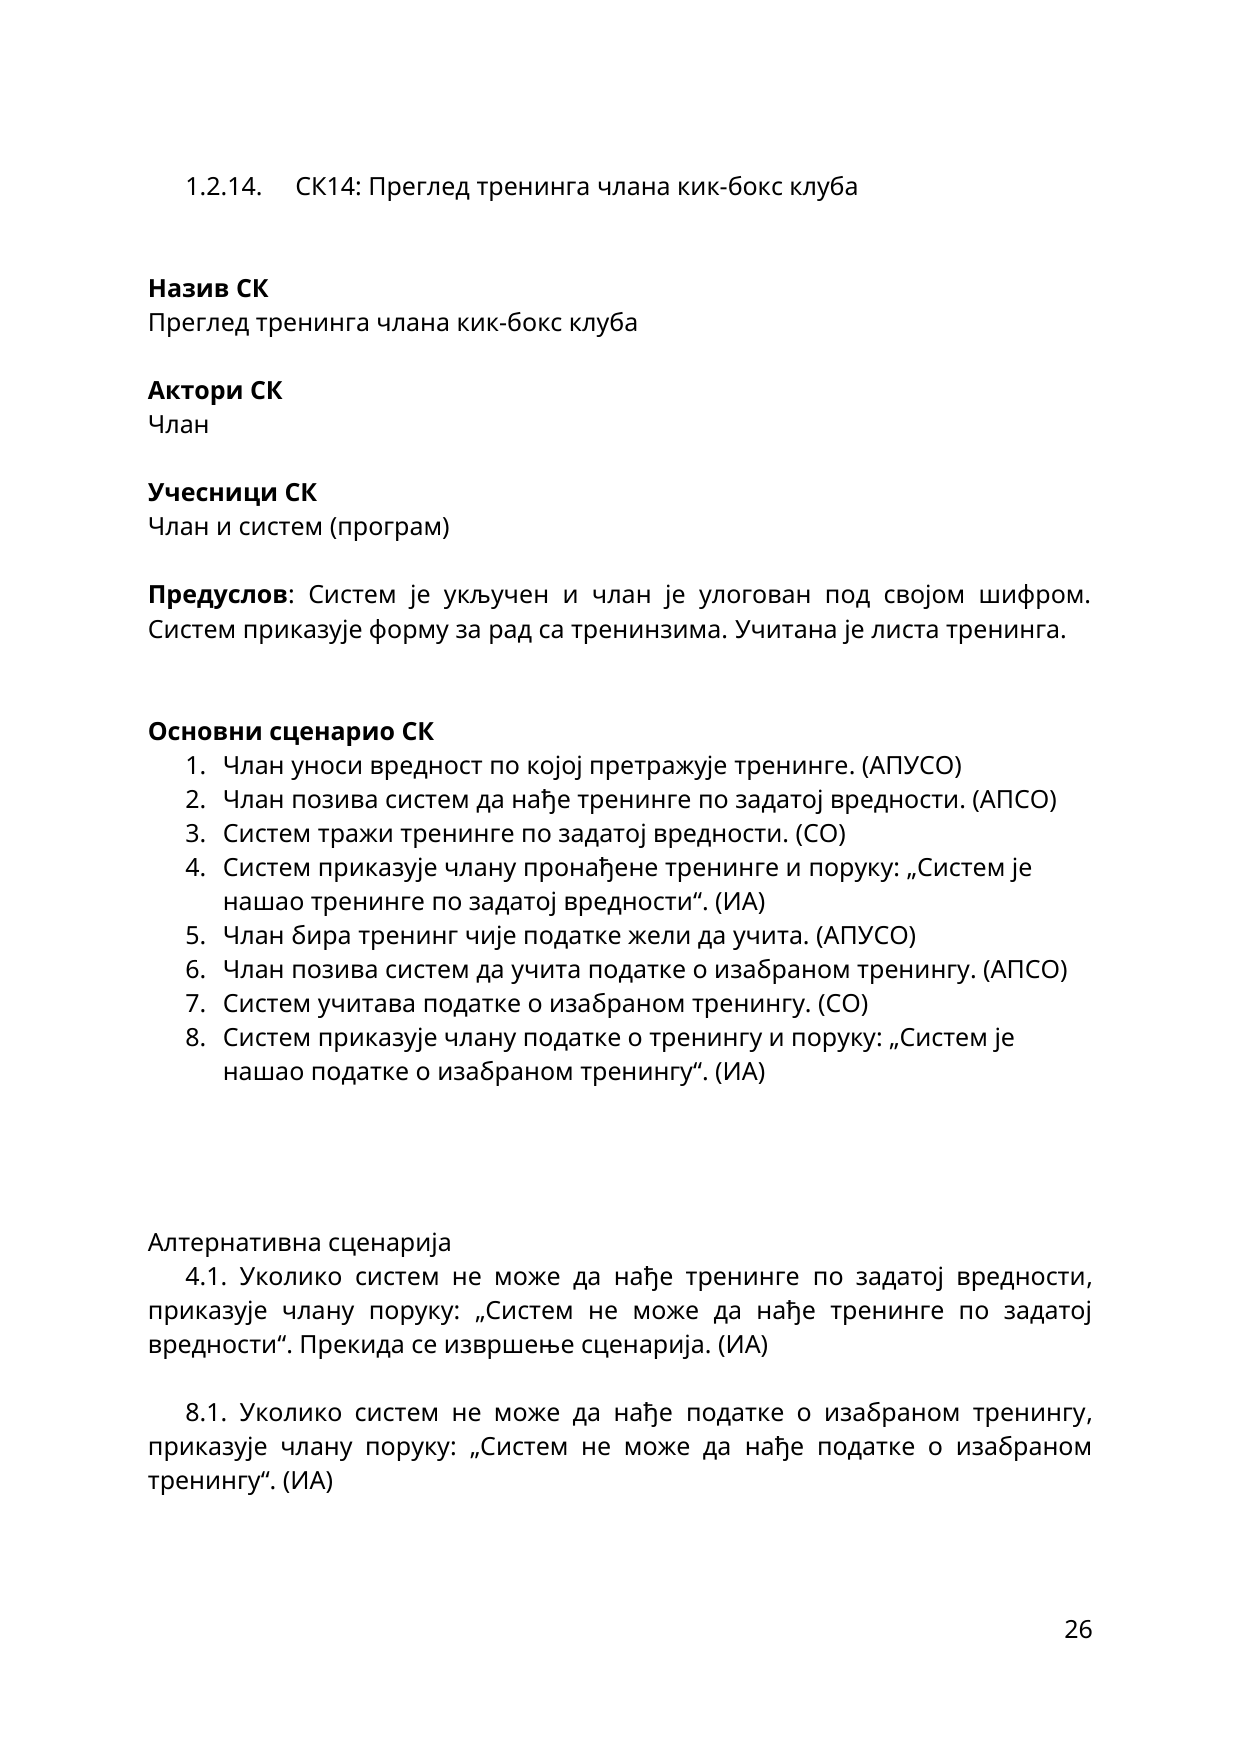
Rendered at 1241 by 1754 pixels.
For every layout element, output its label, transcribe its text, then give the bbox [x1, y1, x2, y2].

text Алтернативна сценарија [148, 1224, 1093, 1258]
text Предуслов: Систем је укључен и члан је улогован под својом шифром. Систем приказује форму за рад са тренинзима. Учитана је листа тренинга. [148, 577, 1093, 645]
text 4.1. Уколико систем не може да нађе тренинге по задатој вредности, приказује члану поруку: „Систем не може да нађе тренинге по задатој вредности“. Прекида се извршење сценарија. (ИА) [148, 1258, 1093, 1361]
list Члан бира тренинг чије податке жели да учита. (АПУСО) [185, 918, 1093, 952]
text Учесници СК [148, 475, 1093, 509]
text Назив СК [148, 271, 1093, 305]
list Систем приказује члану пронађене тренинге и поруку: „Систем је нашао тренинге по задатој вредности“. (ИА) [185, 850, 1093, 918]
text Актори СК [148, 373, 1093, 407]
text Члан [148, 407, 1093, 441]
list Систем приказује члану податке о тренингу и поруку: „Систем је нашао податке о изабраном тренингу“. (ИА) [185, 1020, 1093, 1088]
subtitle СК14: Преглед тренинга члана кик-бокс клуба [185, 168, 1093, 202]
list Систем учитава податке о изабраном тренингу. (СО) [185, 986, 1093, 1020]
list Члан уноси вредност по којој претражује тренинге. (АПУСО) [185, 747, 1093, 782]
list Систем тражи тренинге по задатој вредности. (СО) [185, 816, 1093, 850]
list Члан позива систем да учита податке о изабраном тренингу. (АПСО) [185, 952, 1093, 986]
text Преглед тренинга члана кик-бокс клуба [148, 305, 1093, 339]
text 8.1. Уколико систем не може да нађе податке о изабраном тренингу, приказује члану поруку: „Систем не може да нађе податке о изабраном тренингу“. (ИА) [148, 1395, 1093, 1497]
text Основни сценарио СК [148, 713, 1093, 747]
list Члан позива систем да нађе тренинге по задатој вредности. (АПСО) [185, 782, 1093, 816]
text Члан и систем (програм) [148, 509, 1093, 543]
